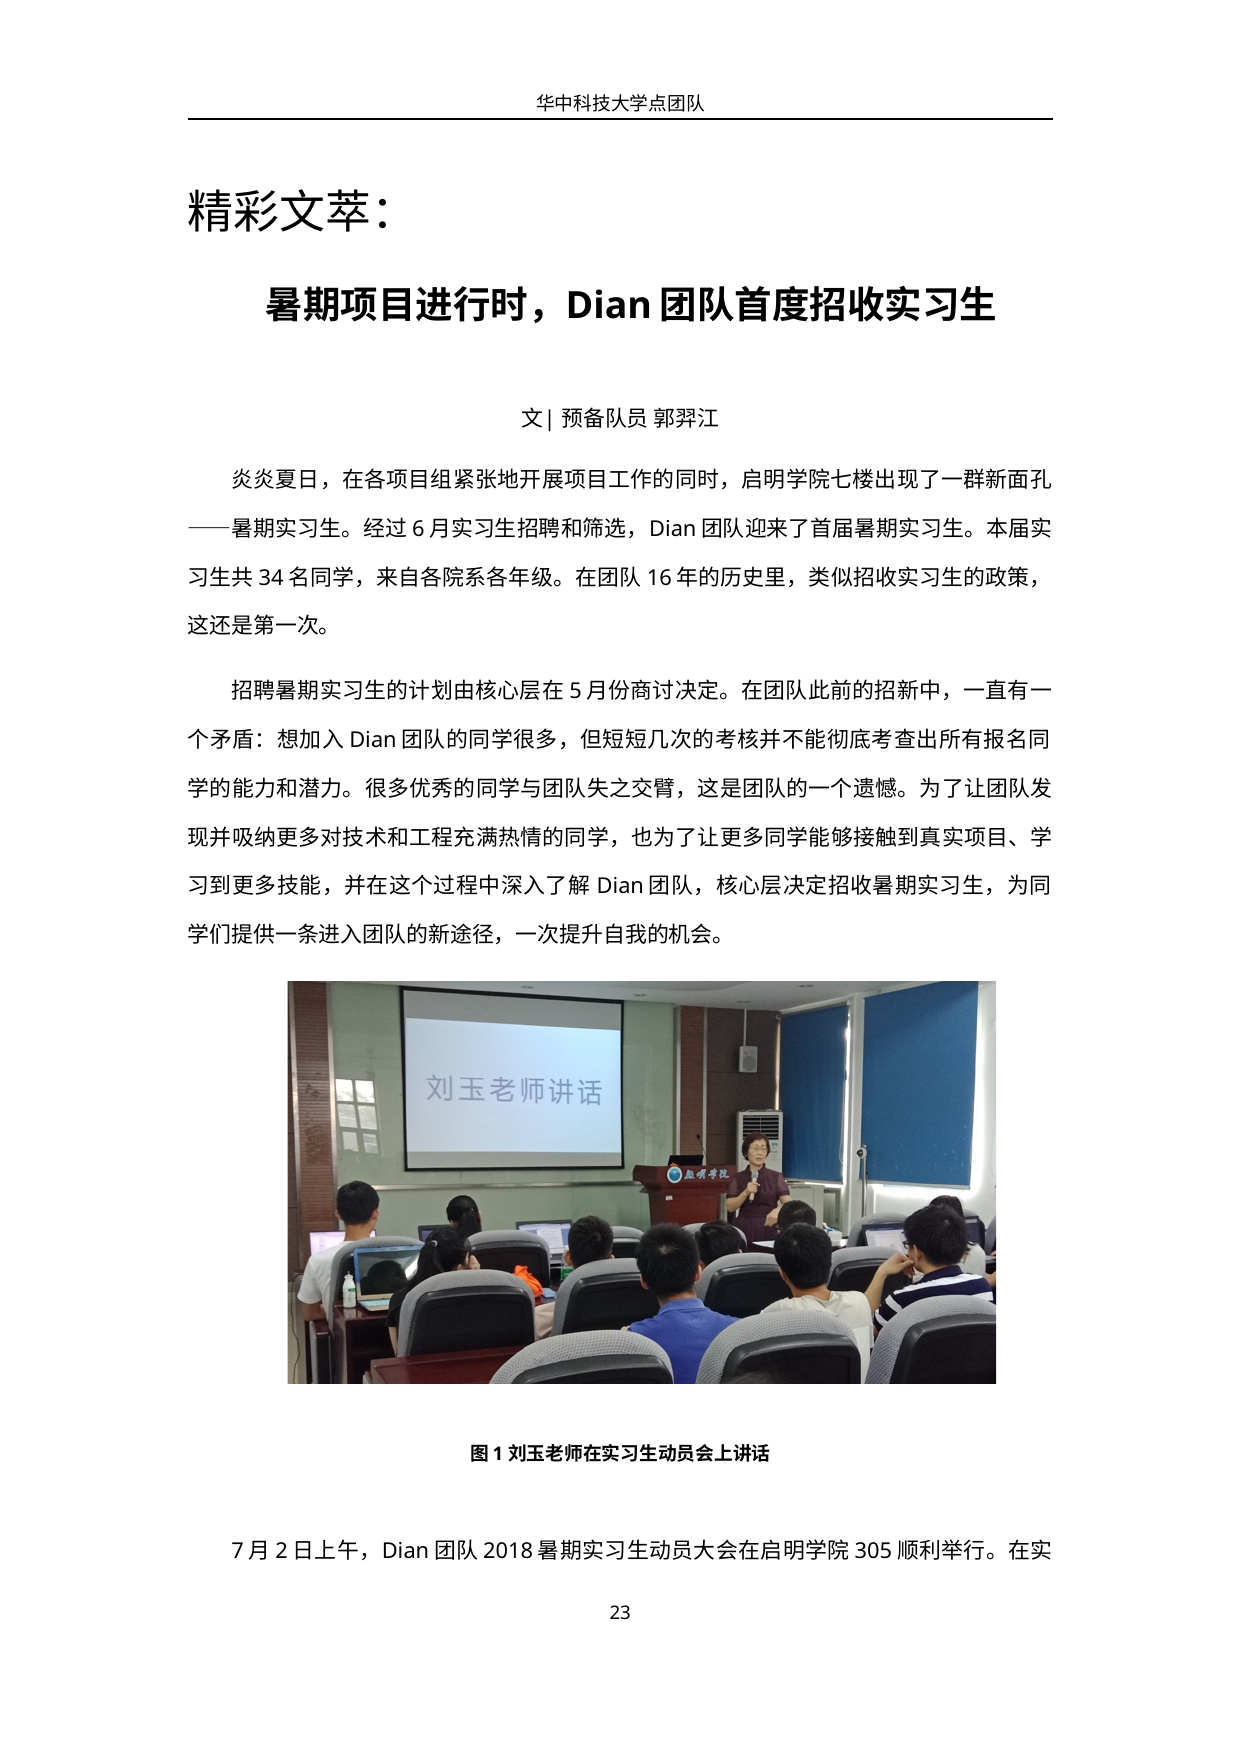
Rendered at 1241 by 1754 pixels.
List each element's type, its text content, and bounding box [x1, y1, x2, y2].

text 精彩文萃： [187, 160, 1053, 257]
text 文| 预备队员 郭羿江 [187, 401, 1053, 433]
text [187, 1532, 1053, 1565]
text 图1 刘玉老师在实习生动员会上讲话 [187, 1436, 1053, 1468]
text 炎炎夏日，在各项目组紧张地开展项目工作的同时，启明学院七楼出现了一群新面孔——暑期实习生。经过6月实习生招聘和筛选，Dian团队迎来了首届暑期实习生。本届实习生共34名同学，来自各院系各年级。在团队16年的历史里，类似招收实习生的政策，这还是第一次。 [187, 462, 1053, 641]
text 招聘暑期实习生的计划由核心层在5月份商讨决定。在团队此前的招新中，一直有一个矛盾：想加入Dian团队的同学很多，但短短几次的考核并不能彻底考查出所有报名同学的能力和潜力。很多优秀的同学与团队失之交臂，这是团队的一个遗憾。为了让团队发现并吸纳更多对技术和工程充满热情的同学，也为了让更多同学能够接触到真实项目、学习到更多技能，并在这个过程中深入了解Dian团队，核心层决定招收暑期实习生，为同学们提供一条进入团队的新途径，一次提升自我的机会。 [187, 673, 1053, 949]
picture [287, 981, 997, 1384]
text 暑期项目进行时，Dian团队首度招收实习生 [209, 270, 1053, 335]
